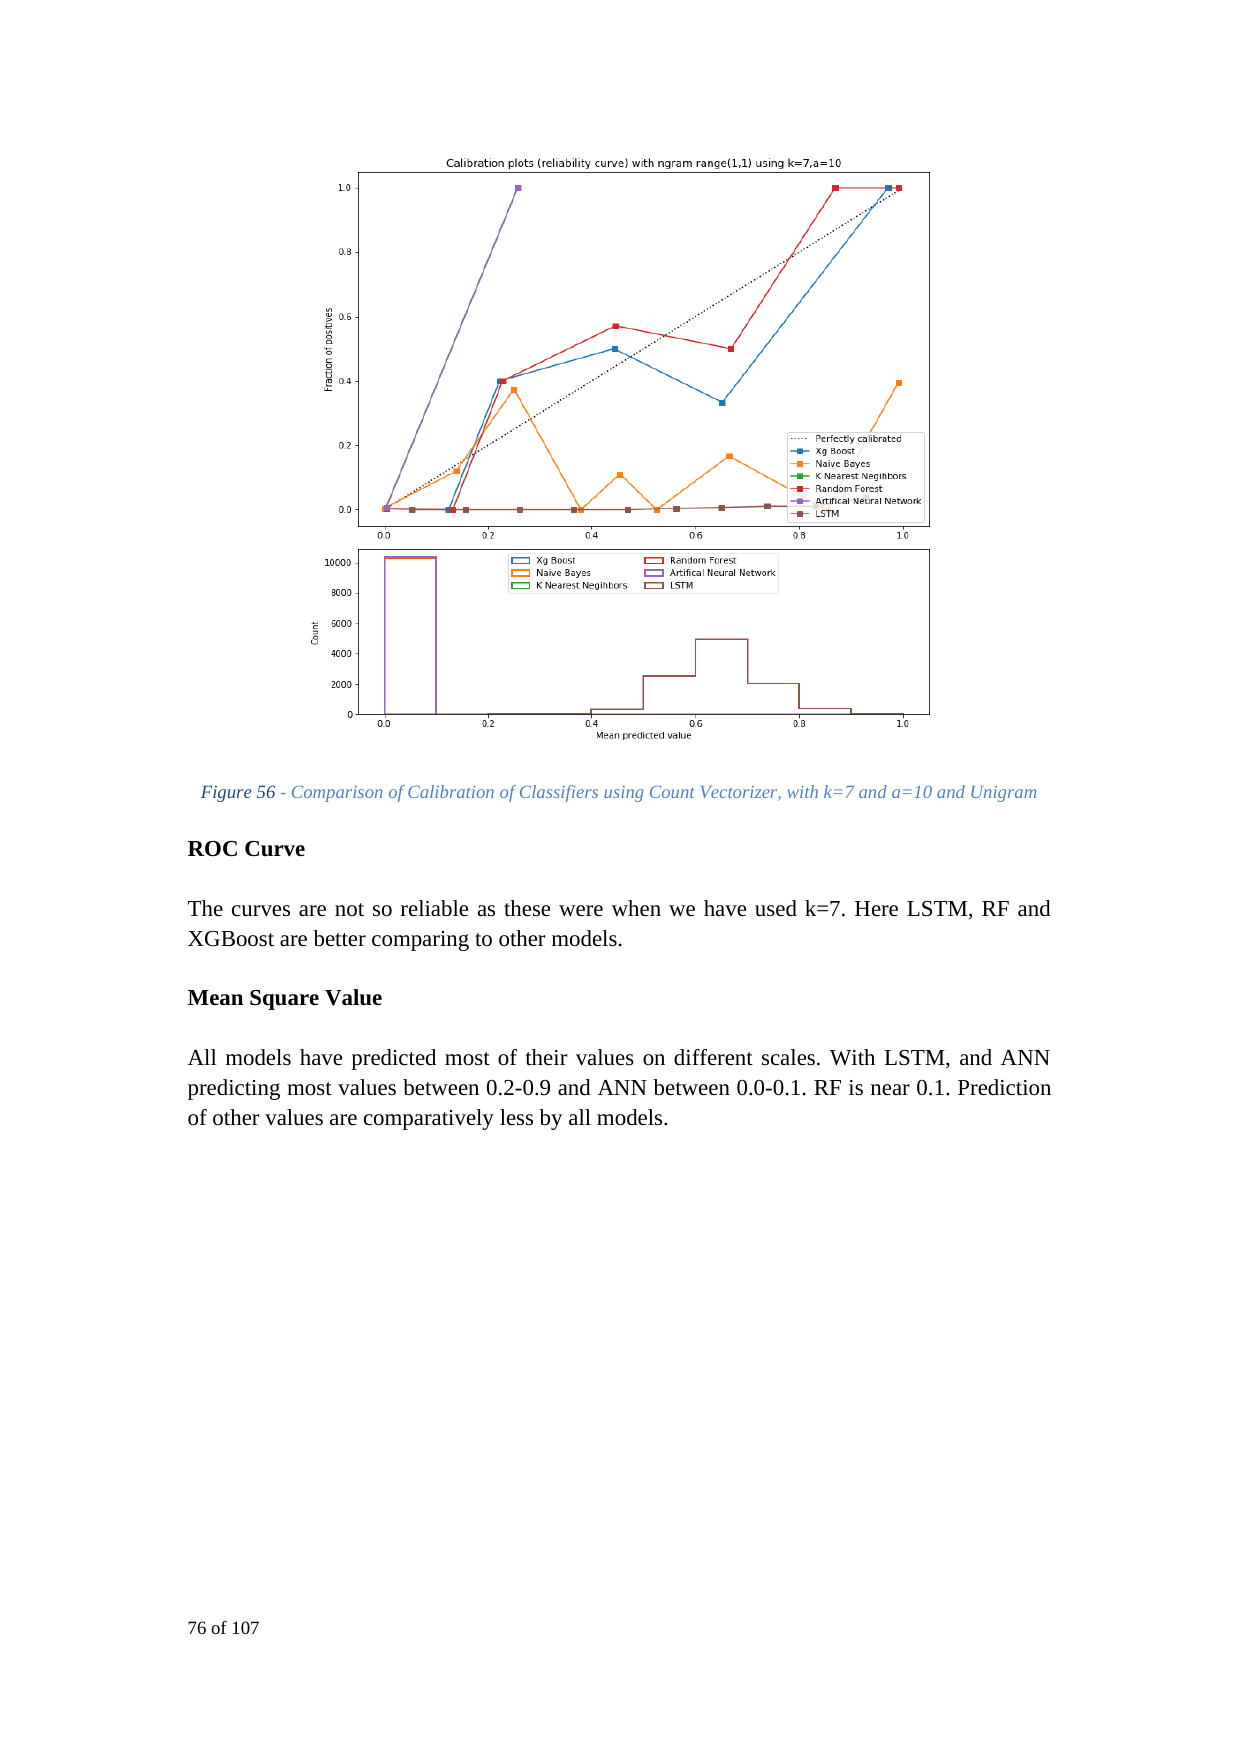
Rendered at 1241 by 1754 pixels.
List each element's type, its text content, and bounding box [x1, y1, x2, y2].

text ROC Curve [187, 835, 1053, 862]
picture [302, 150, 938, 749]
text The curves are not so reliable as these were when we have used k=7. Here LSTM, RF and XGBoost are better comparing to other models. [187, 895, 1053, 951]
text All models have predicted most of their values on different scales. With LSTM, and ANN predicting most values between 0.2-0.9 and ANN between 0.0-0.1. RF is near 0.1. Prediction of other values are comparatively less by all models. [187, 1044, 1053, 1131]
text Mean Square Value [187, 984, 1053, 1011]
text Figure 56 - Comparison of Calibration of Classifiers using Count Vectorizer, with k=7 and a=10 and Unigram [187, 781, 1053, 803]
